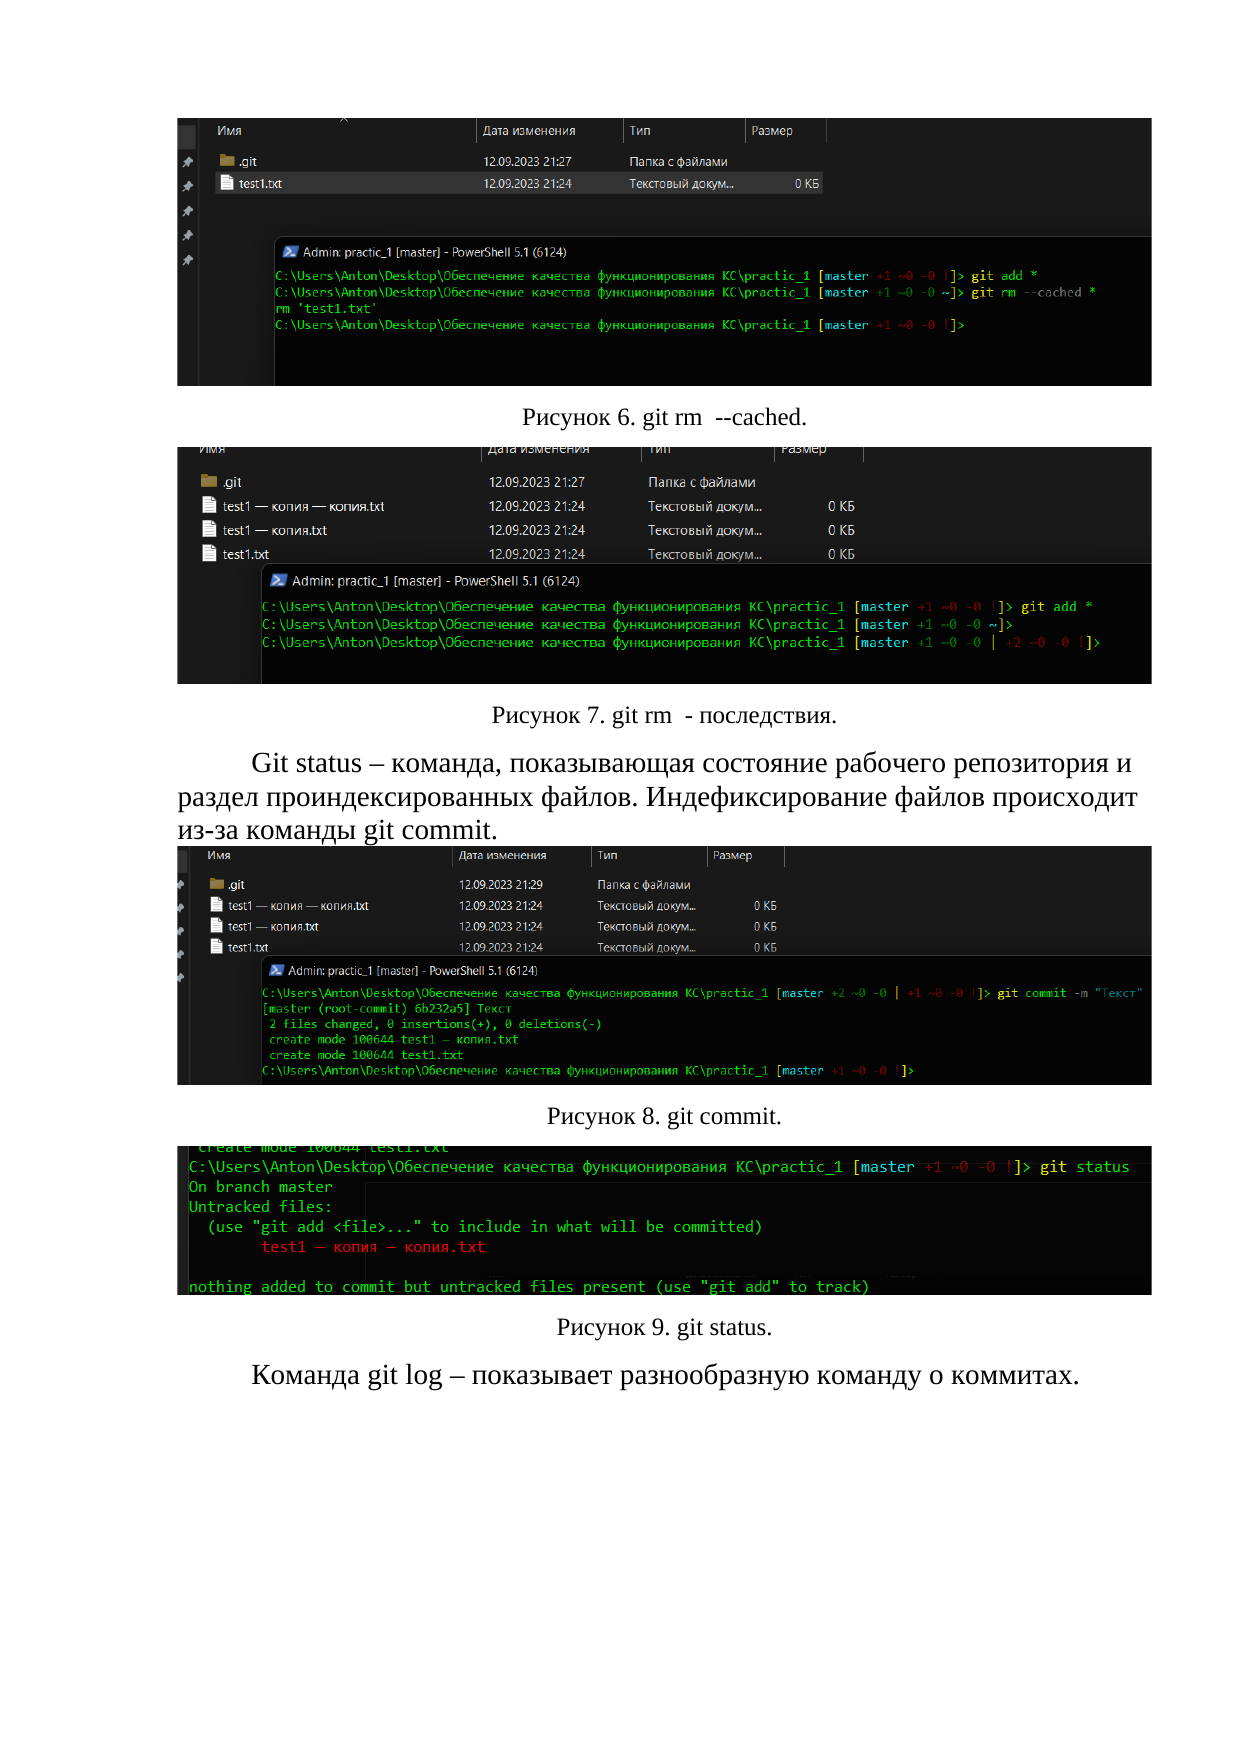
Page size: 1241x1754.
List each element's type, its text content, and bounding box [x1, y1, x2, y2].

text Git status – команда, показывающая состояние рабочего репозитория и раздел проиндексированных файлов. Индефиксирование файлов происходит из-за команды git commit. [177, 745, 1152, 846]
picture [177, 1146, 1152, 1295]
picture [177, 118, 1152, 386]
picture [177, 846, 1152, 1085]
text Рисунок 7. git rm - последствия. [177, 700, 1152, 729]
picture [177, 447, 1152, 684]
text Рисунок 8. git commit. [177, 1101, 1152, 1130]
text Рисунок 9. git status. [177, 1312, 1152, 1340]
text Рисунок 6. git rm --cached. [177, 402, 1152, 431]
text Команда git log – показывает разнообразную команду о коммитах. [177, 1357, 1152, 1391]
